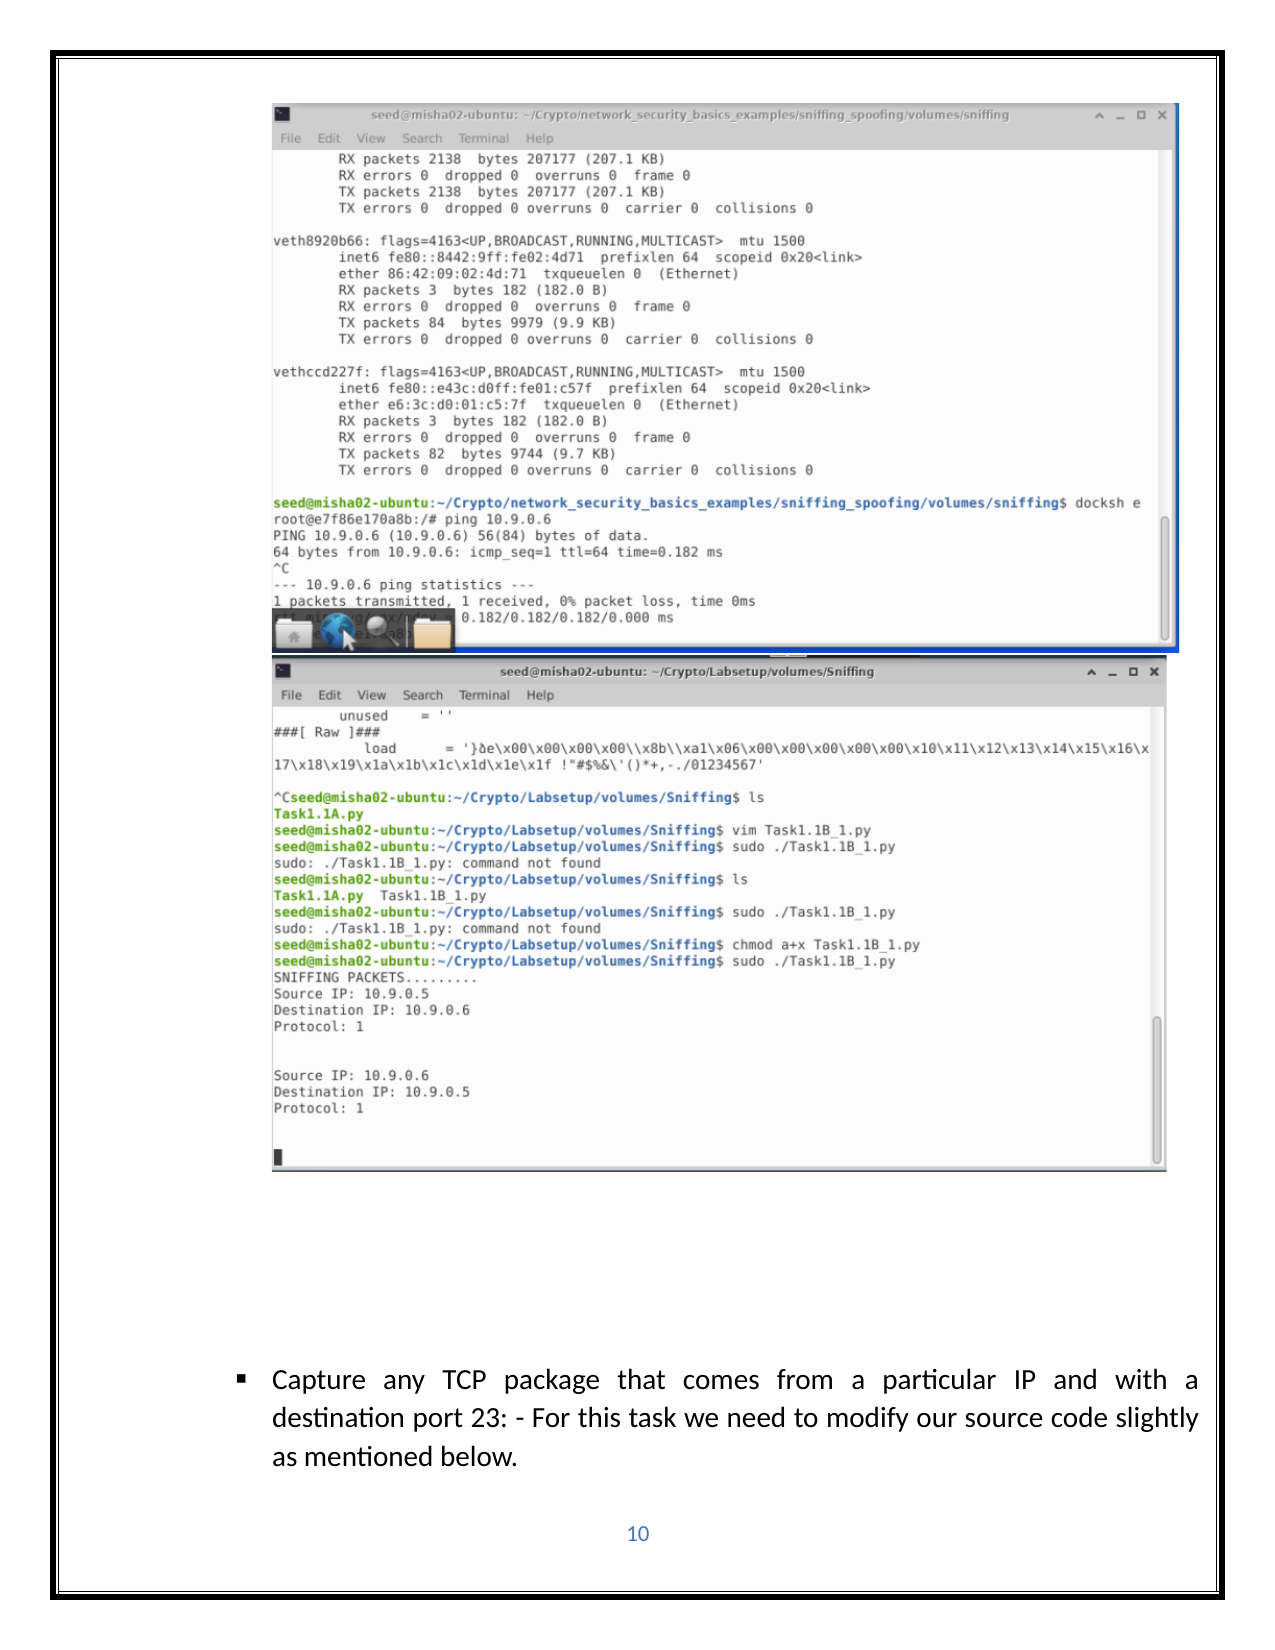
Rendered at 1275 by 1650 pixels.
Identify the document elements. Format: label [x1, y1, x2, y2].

picture [271, 103, 1180, 653]
picture [271, 655, 1167, 1172]
